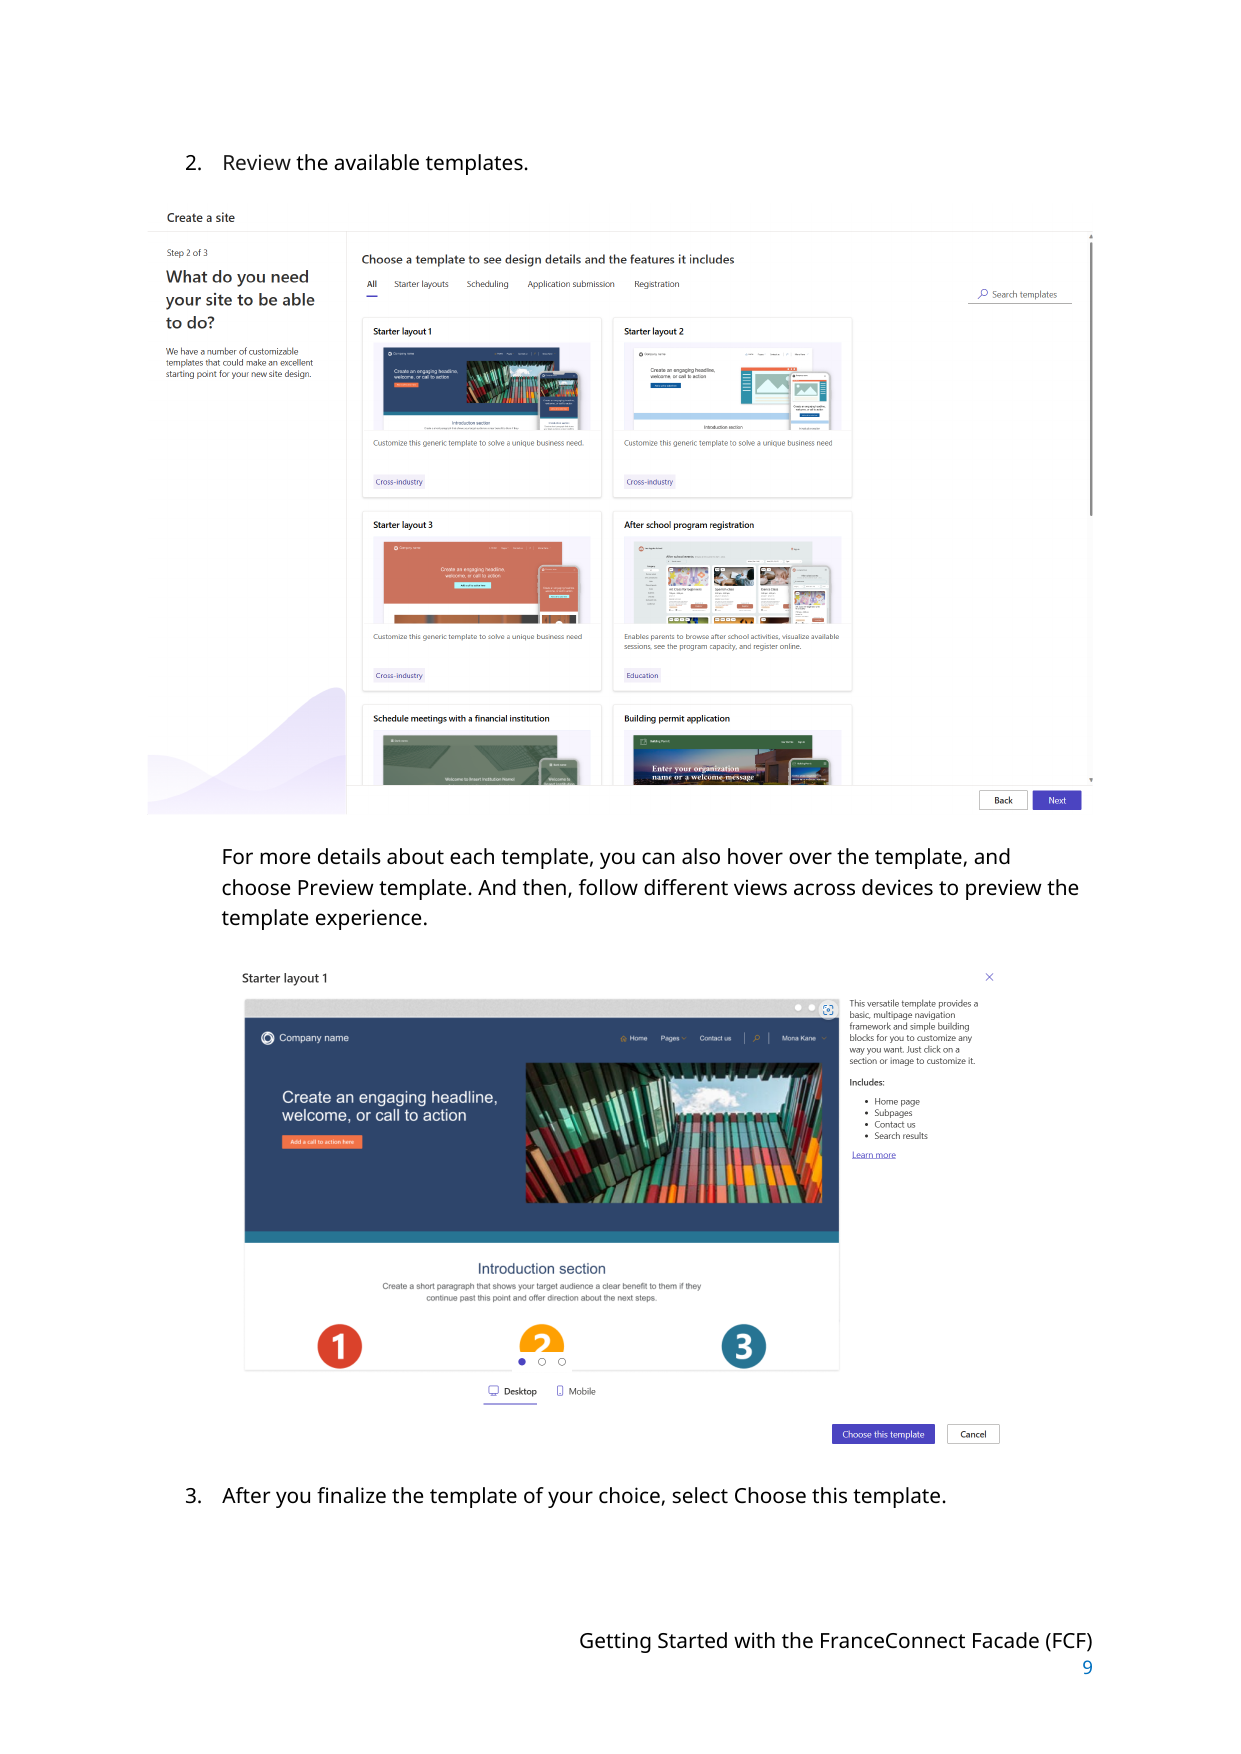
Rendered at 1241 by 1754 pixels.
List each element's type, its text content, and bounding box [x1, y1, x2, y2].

text For more details about each template, you can also hover over the template, and choose Preview template. And then, follow different views across devices to preview the template experience. [221, 842, 1093, 932]
list After you finalize the template of your choice, select Choose this template. [185, 1481, 1093, 1509]
picture [228, 958, 1012, 1454]
picture [147, 203, 1093, 815]
list Review the available templates. [185, 148, 1093, 176]
